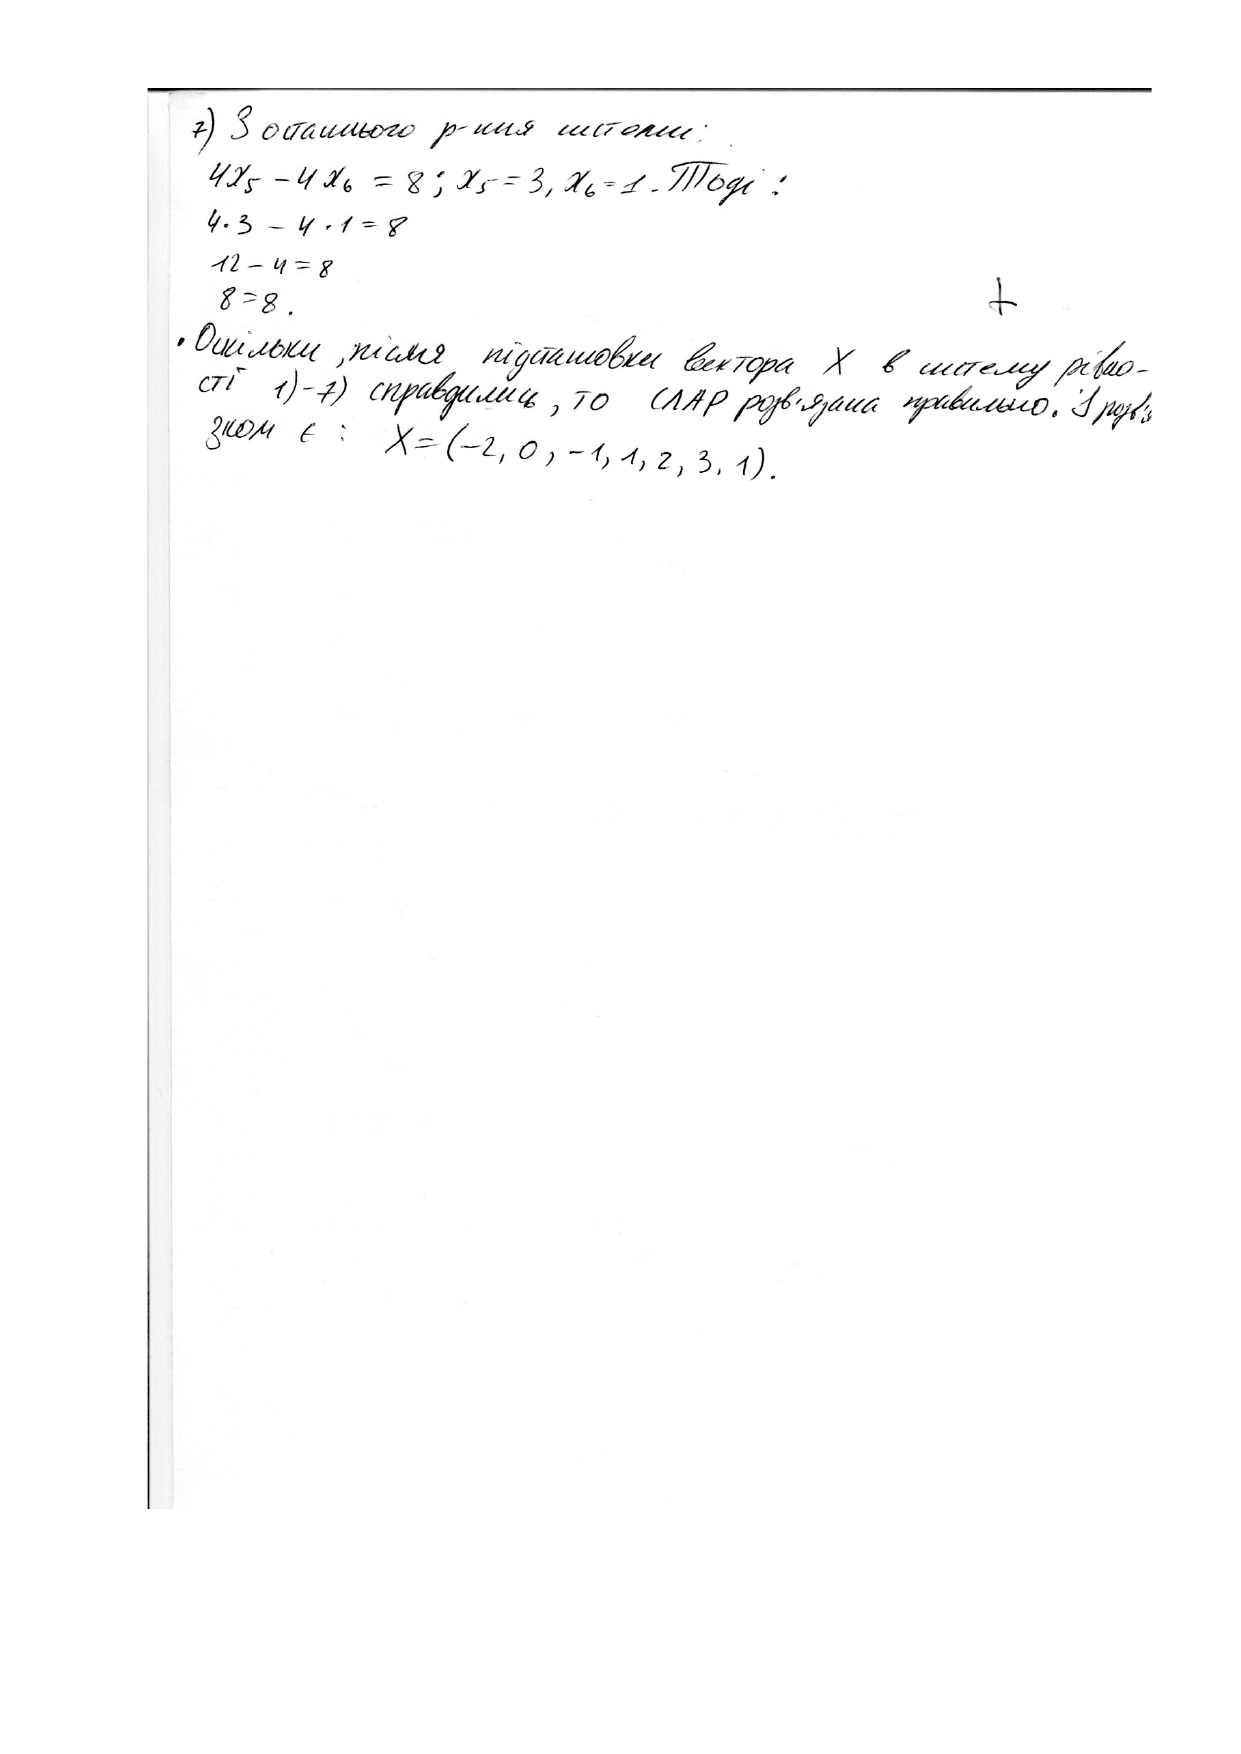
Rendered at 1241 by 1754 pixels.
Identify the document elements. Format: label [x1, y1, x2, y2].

picture [147, 88, 1152, 1509]
